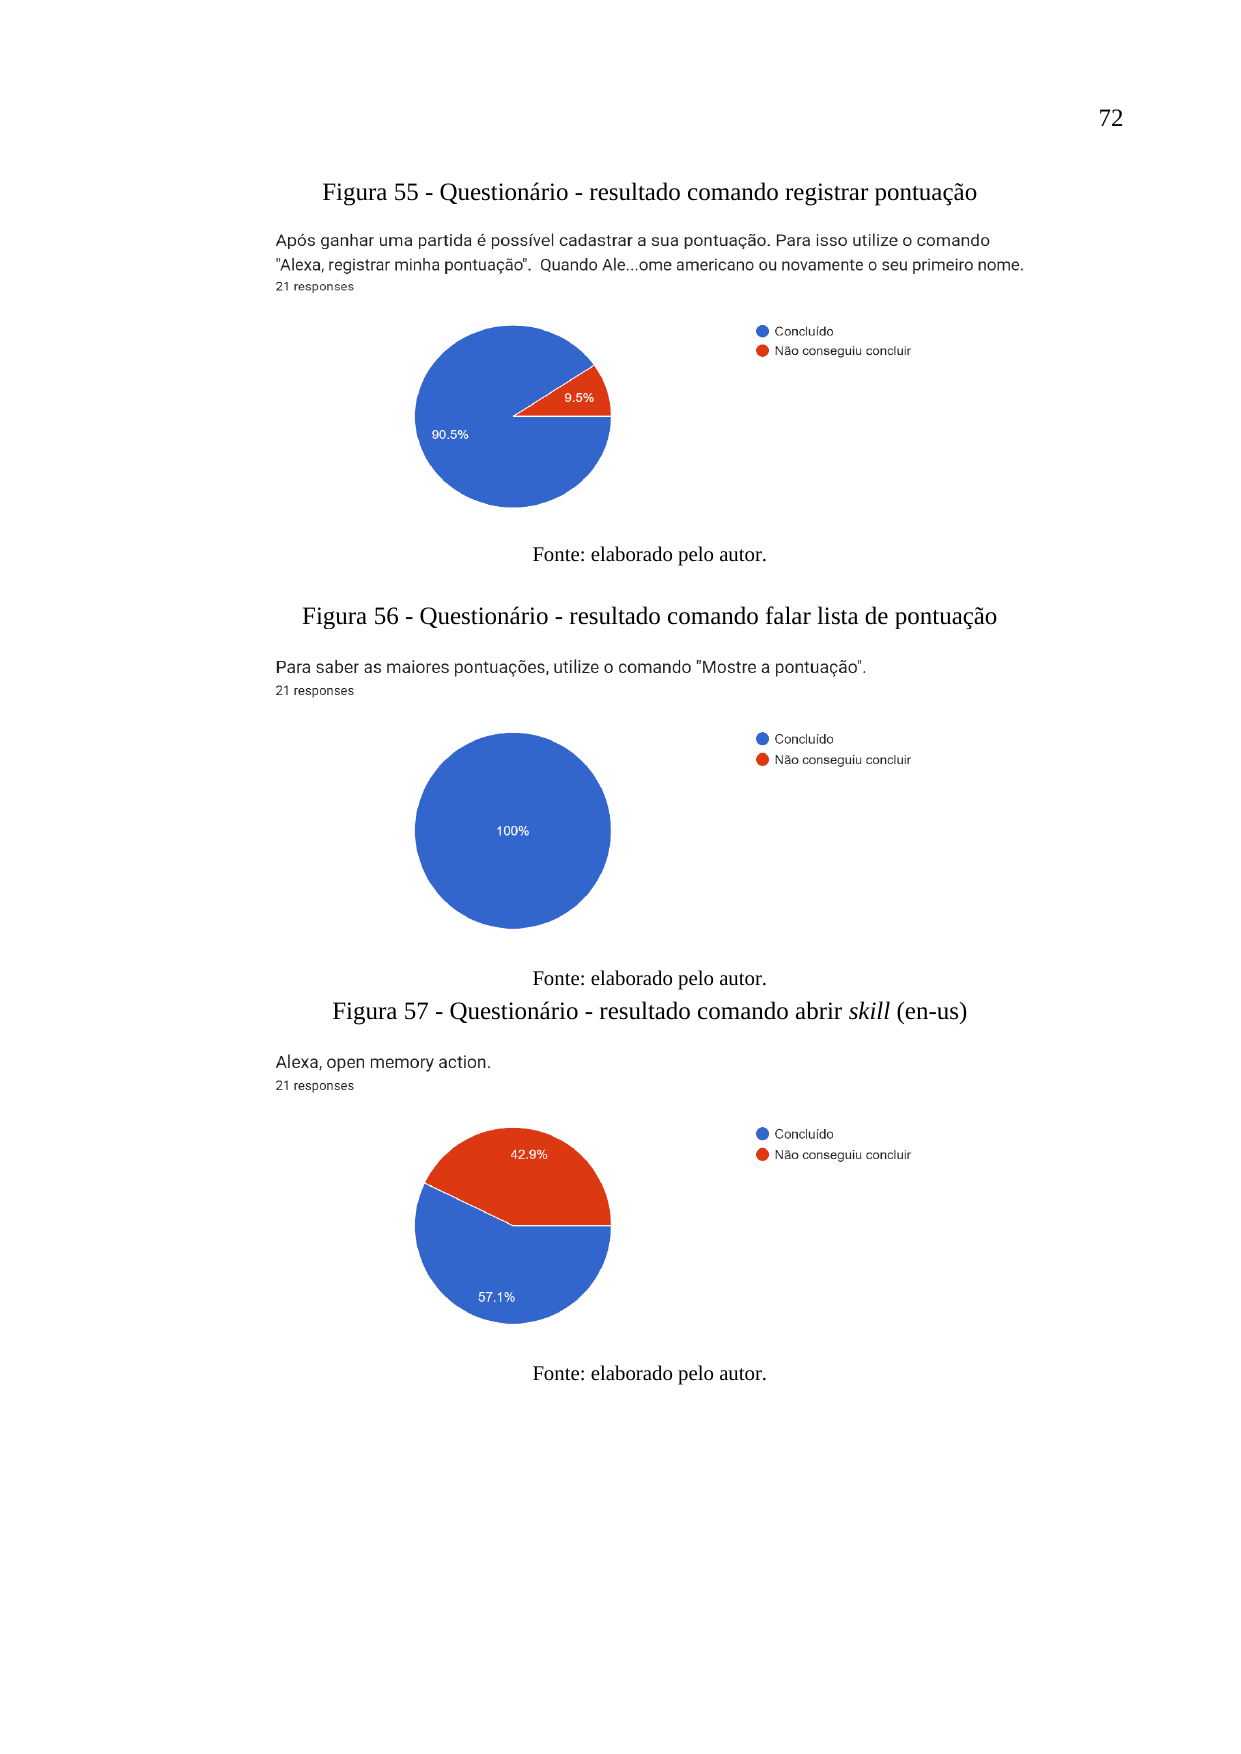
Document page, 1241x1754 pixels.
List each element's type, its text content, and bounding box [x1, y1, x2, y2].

text Fonte: elaborado pelo autor. [177, 1361, 1122, 1385]
text Figura - Questionário - resultado comando falar lista de pontuação [177, 601, 1122, 630]
text Fonte: elaborado pelo autor. [177, 542, 1122, 566]
picture [250, 206, 1050, 542]
text Figura - Questionário - resultado comando abrir skill (en-us) [177, 996, 1122, 1025]
text Figura - Questionário - resultado comando registrar pontuação [177, 177, 1122, 206]
picture [250, 629, 1050, 966]
picture [250, 1025, 1050, 1361]
text Fonte: elaborado pelo autor. [177, 966, 1122, 990]
